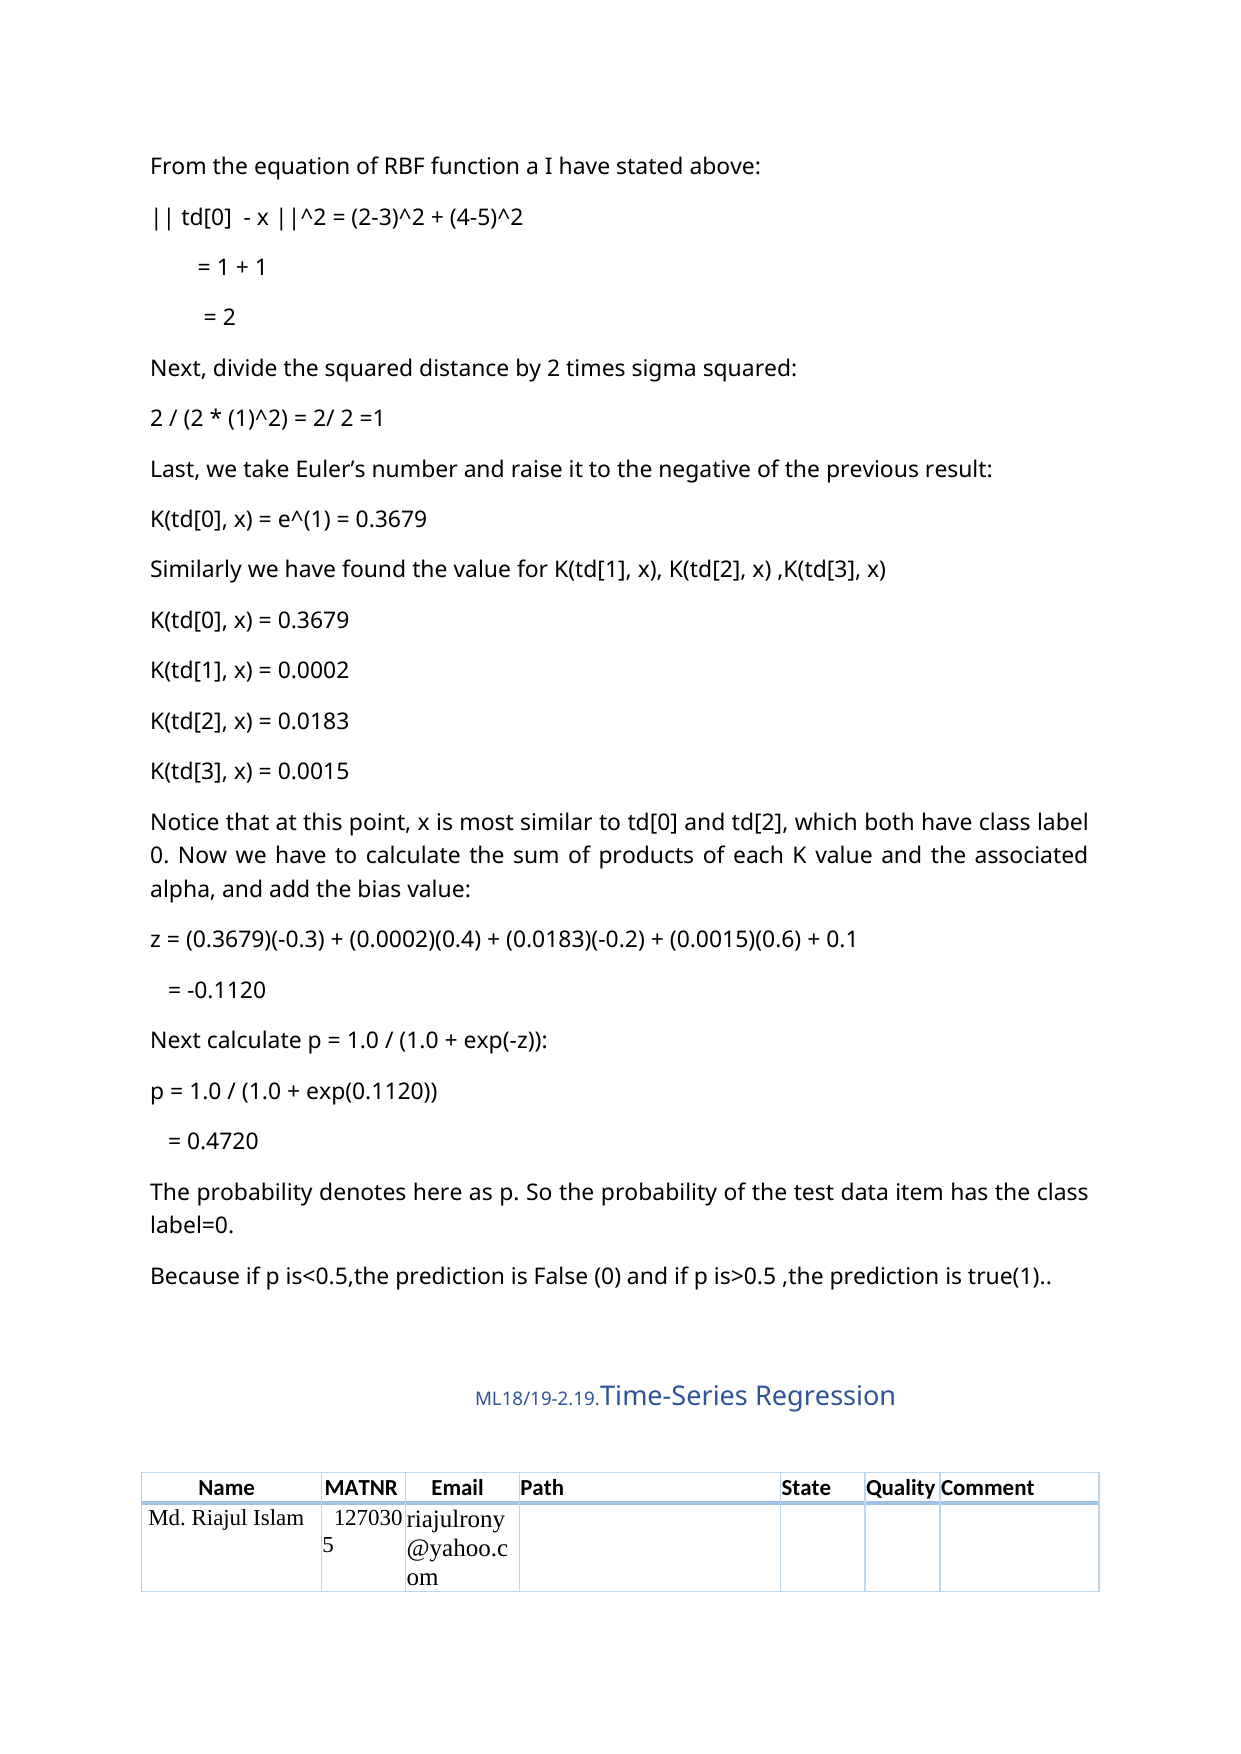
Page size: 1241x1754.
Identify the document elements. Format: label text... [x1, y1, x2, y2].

text Similarly we have found the value for K(td[1], x), K(td[2], x) ,K(td[3], x) [150, 553, 1090, 584]
table_cell [941, 1505, 1098, 1591]
text From the equation of RBF function a I have stated above: [150, 150, 1090, 181]
table_header Path [520, 1473, 780, 1501]
table_cell riajulrony@yahoo.com [406, 1505, 519, 1591]
table_cell Md. Riajul Islam [142, 1505, 321, 1591]
text K(td[2], x) = 0.0183 [150, 704, 1090, 736]
text Last, we take Euler’s number and raise it to the negative of the previous result: [150, 452, 1090, 484]
text 2 / (2 * (1)^2) = 2/ 2 =1 [150, 402, 1090, 433]
text || td[0] - x ||^2 = (2-3)^2 + (4-5)^2 [150, 200, 1090, 232]
text = 0.4720 [150, 1125, 1090, 1156]
text K(td[3], x) = 0.0015 [150, 755, 1090, 786]
table_cell 1270305 [322, 1505, 405, 1591]
table_header Comment [941, 1473, 1098, 1501]
text The probability denotes here as p. So the probability of the test data item has the class label=0. [150, 1175, 1090, 1240]
text Next, divide the squared distance by 2 times sigma squared: [150, 352, 1090, 383]
table_header MATNR [322, 1473, 405, 1501]
text Next calculate p = 1.0 / (1.0 + exp(-z)): [150, 1024, 1090, 1055]
text p = 1.0 / (1.0 + exp(0.1120)) [150, 1074, 1090, 1106]
text = 1 + 1 [150, 251, 1090, 282]
table_header Email [406, 1473, 519, 1501]
text Notice that at this point, x is most similar to td[0] and td[2], which both have class label 0. Now we have to calculate the sum of products of each K value and the associated alpha, and add the bias value: [150, 805, 1090, 904]
text = -0.1120 [150, 974, 1090, 1005]
subtitle Time-Series Regression [475, 1376, 1090, 1413]
table_cell [520, 1505, 780, 1591]
text Because if p is<0.5,the prediction is False (0) and if p is>0.5 ,the prediction is true(1).. [150, 1259, 1090, 1291]
text = 2 [150, 301, 1090, 332]
text K(td[0], x) = e^(1) = 0.3679 [150, 503, 1090, 534]
table_cell [781, 1505, 864, 1591]
table_header Name [142, 1473, 321, 1501]
text K(td[0], x) = 0.3679 [150, 604, 1090, 635]
table_cell [866, 1505, 939, 1591]
table_header Quality [866, 1473, 939, 1501]
text z = (0.3679)(-0.3) + (0.0002)(0.4) + (0.0183)(-0.2) + (0.0015)(0.6) + 0.1 [150, 923, 1090, 954]
table_header State [781, 1473, 864, 1501]
text K(td[1], x) = 0.0002 [150, 654, 1090, 685]
